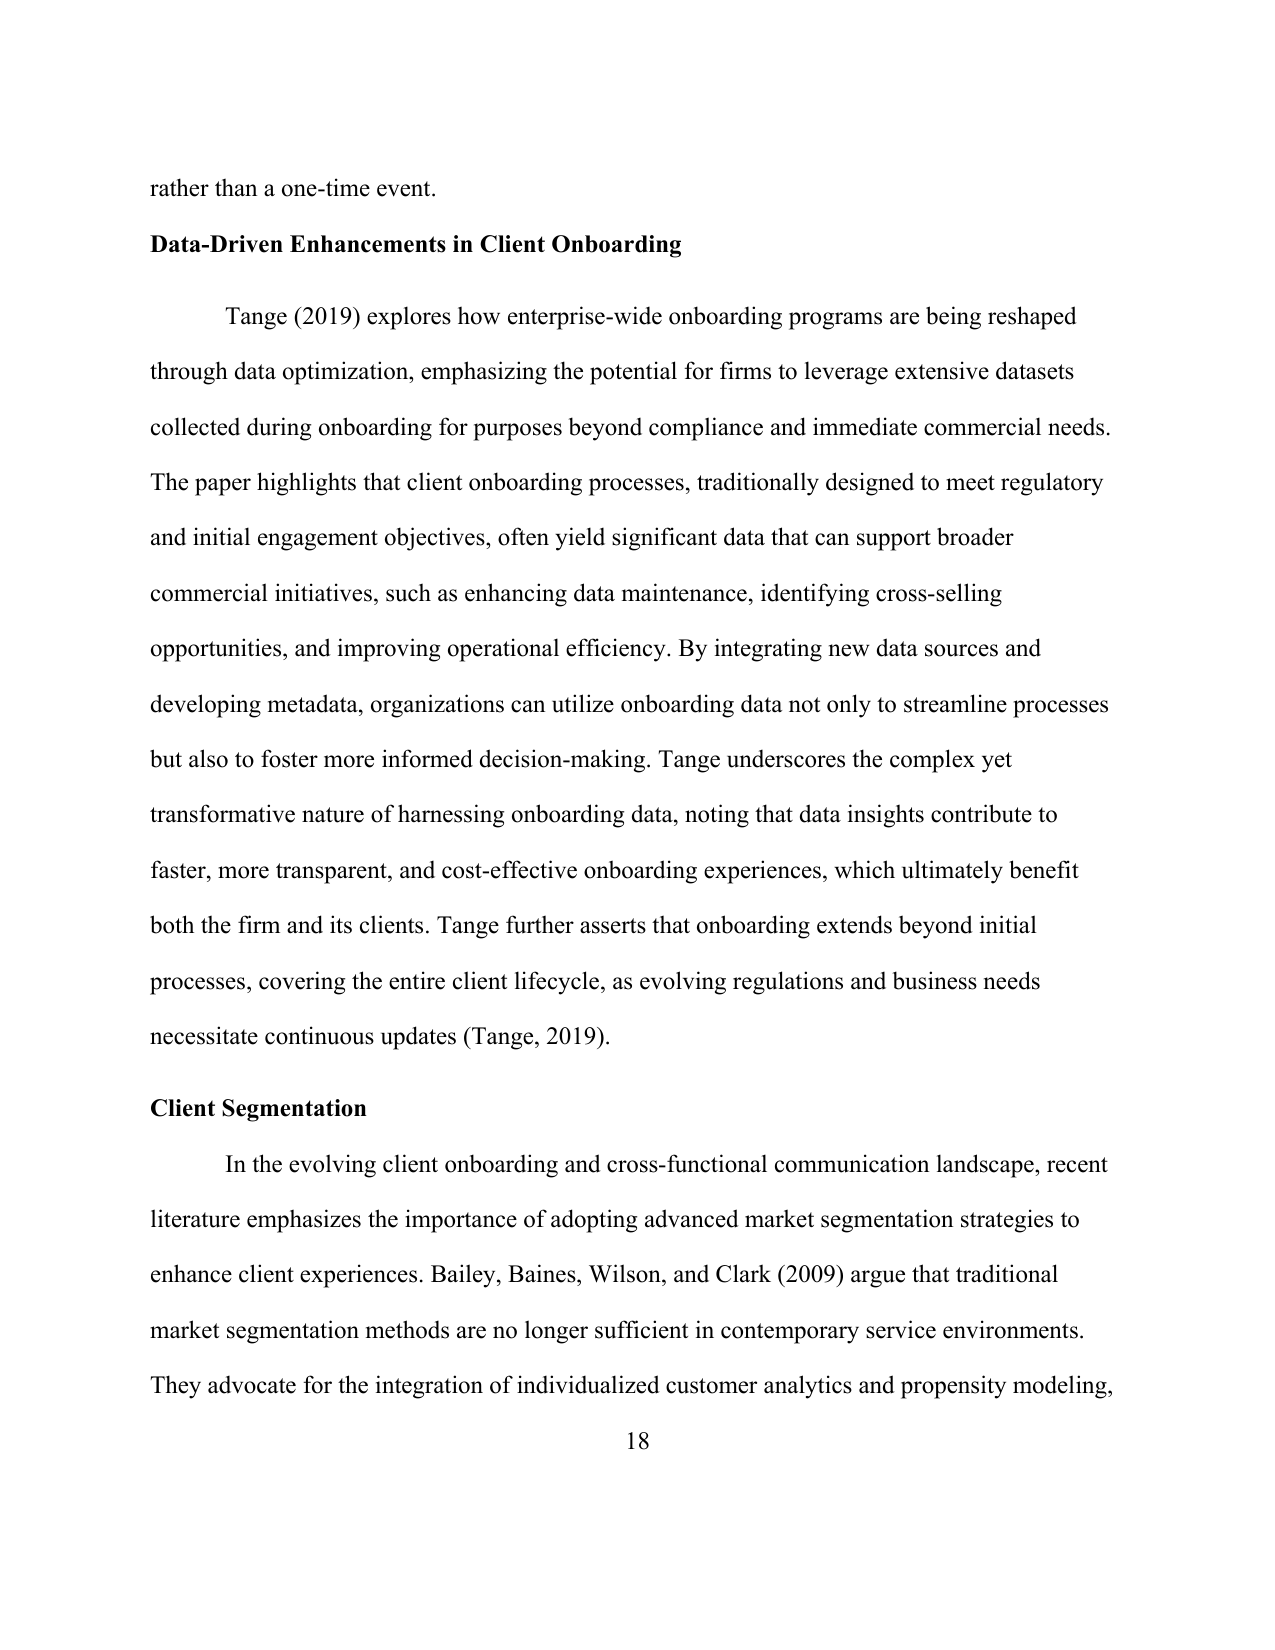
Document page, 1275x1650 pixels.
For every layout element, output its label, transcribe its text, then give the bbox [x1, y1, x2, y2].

text Tange (2019) explores how enterprise-wide onboarding programs are being reshaped through data optimization, emphasizing the potential for firms to leverage extensive datasets collected during onboarding for purposes beyond compliance and immediate commercial needs. The paper highlights that client onboarding processes, traditionally designed to meet regulatory and initial engagement objectives, often yield significant data that can support broader commercial initiatives, such as enhancing data maintenance, identifying cross-selling opportunities, and improving operational efficiency. By integrating new data sources and developing metadata, organizations can utilize onboarding data not only to streamline processes but also to foster more informed decision-making. Tange underscores the complex yet transformative nature of harnessing onboarding data, noting that data insights contribute to faster, more transparent, and cost-effective onboarding experiences, which ultimately benefit both the firm and its clients. Tange further asserts that onboarding extends beyond initial processes, covering the entire client lifecycle, as evolving regulations and business needs necessitate continuous updates (Tange, 2019). [150, 302, 1125, 1050]
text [150, 174, 1125, 257]
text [150, 1094, 1125, 1399]
